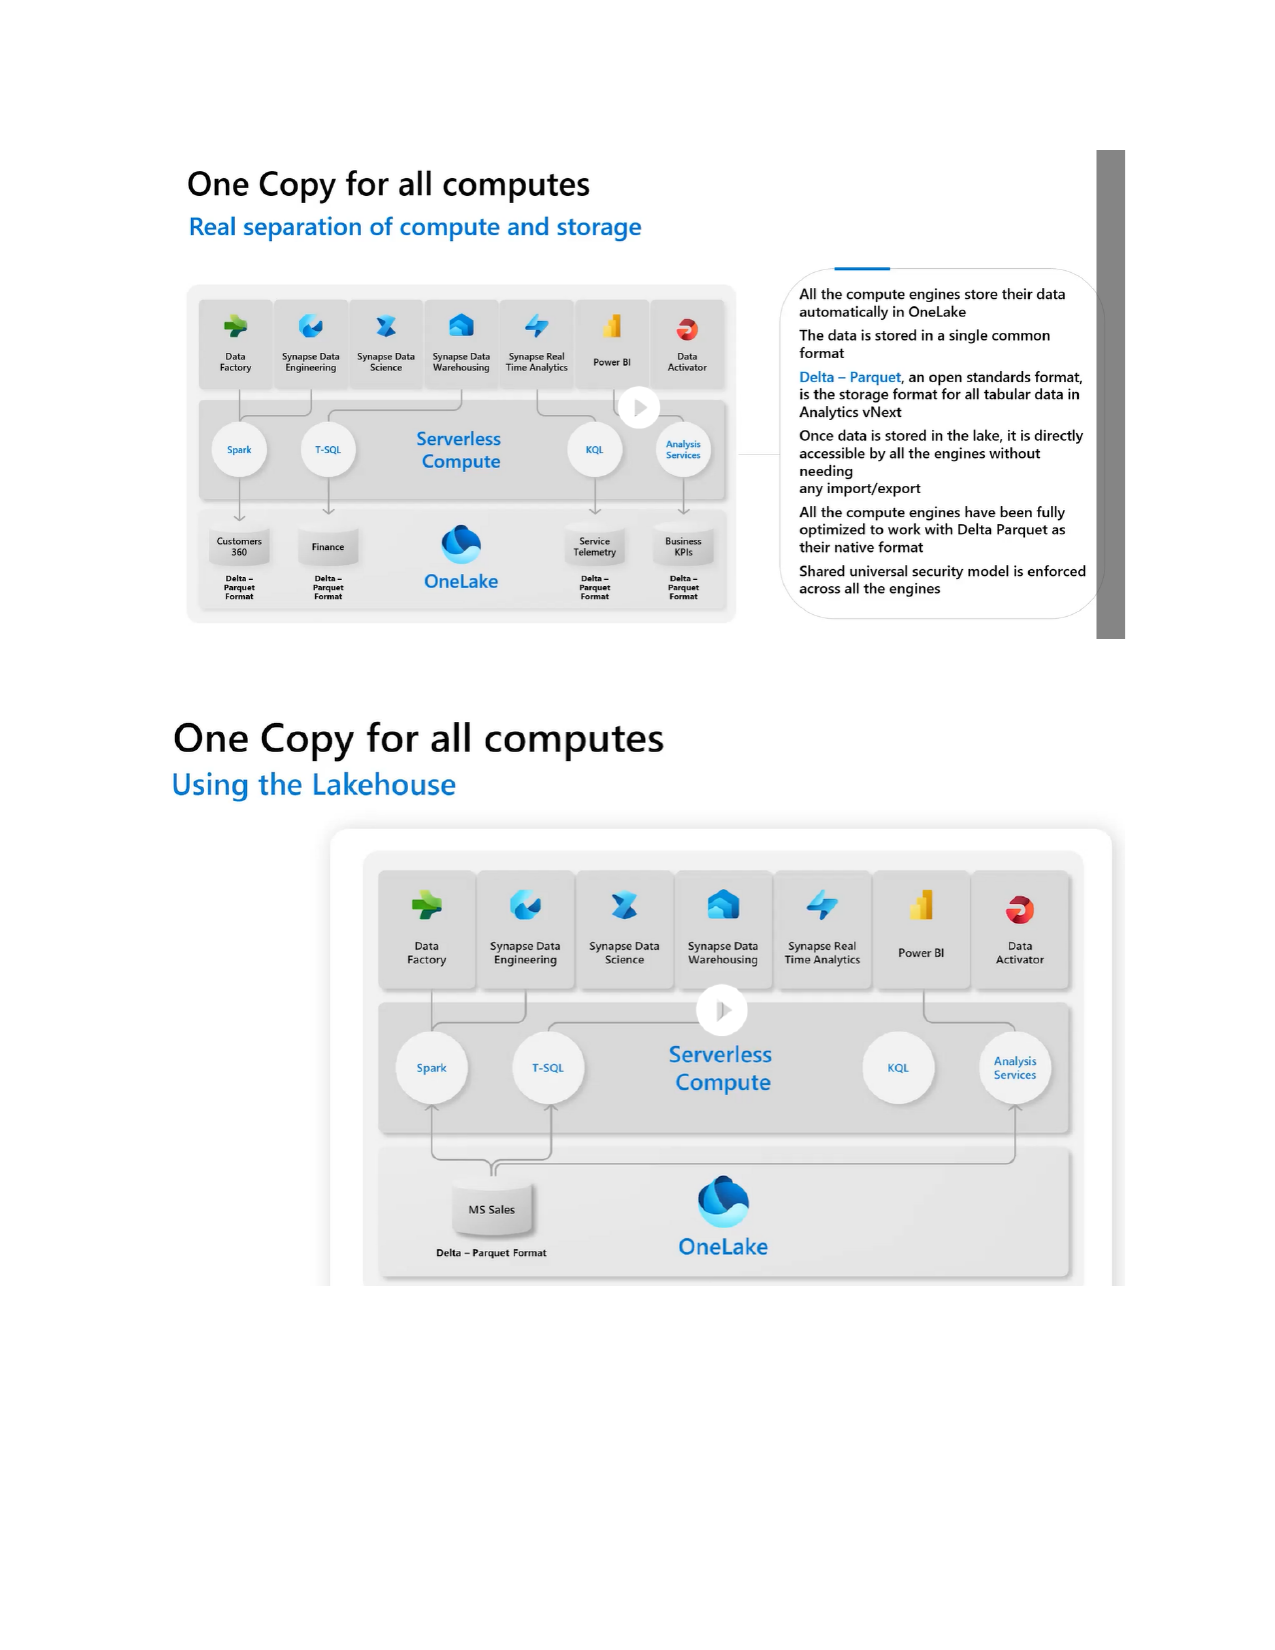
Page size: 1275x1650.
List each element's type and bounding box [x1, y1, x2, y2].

picture [150, 703, 1125, 1286]
picture [150, 150, 1125, 639]
